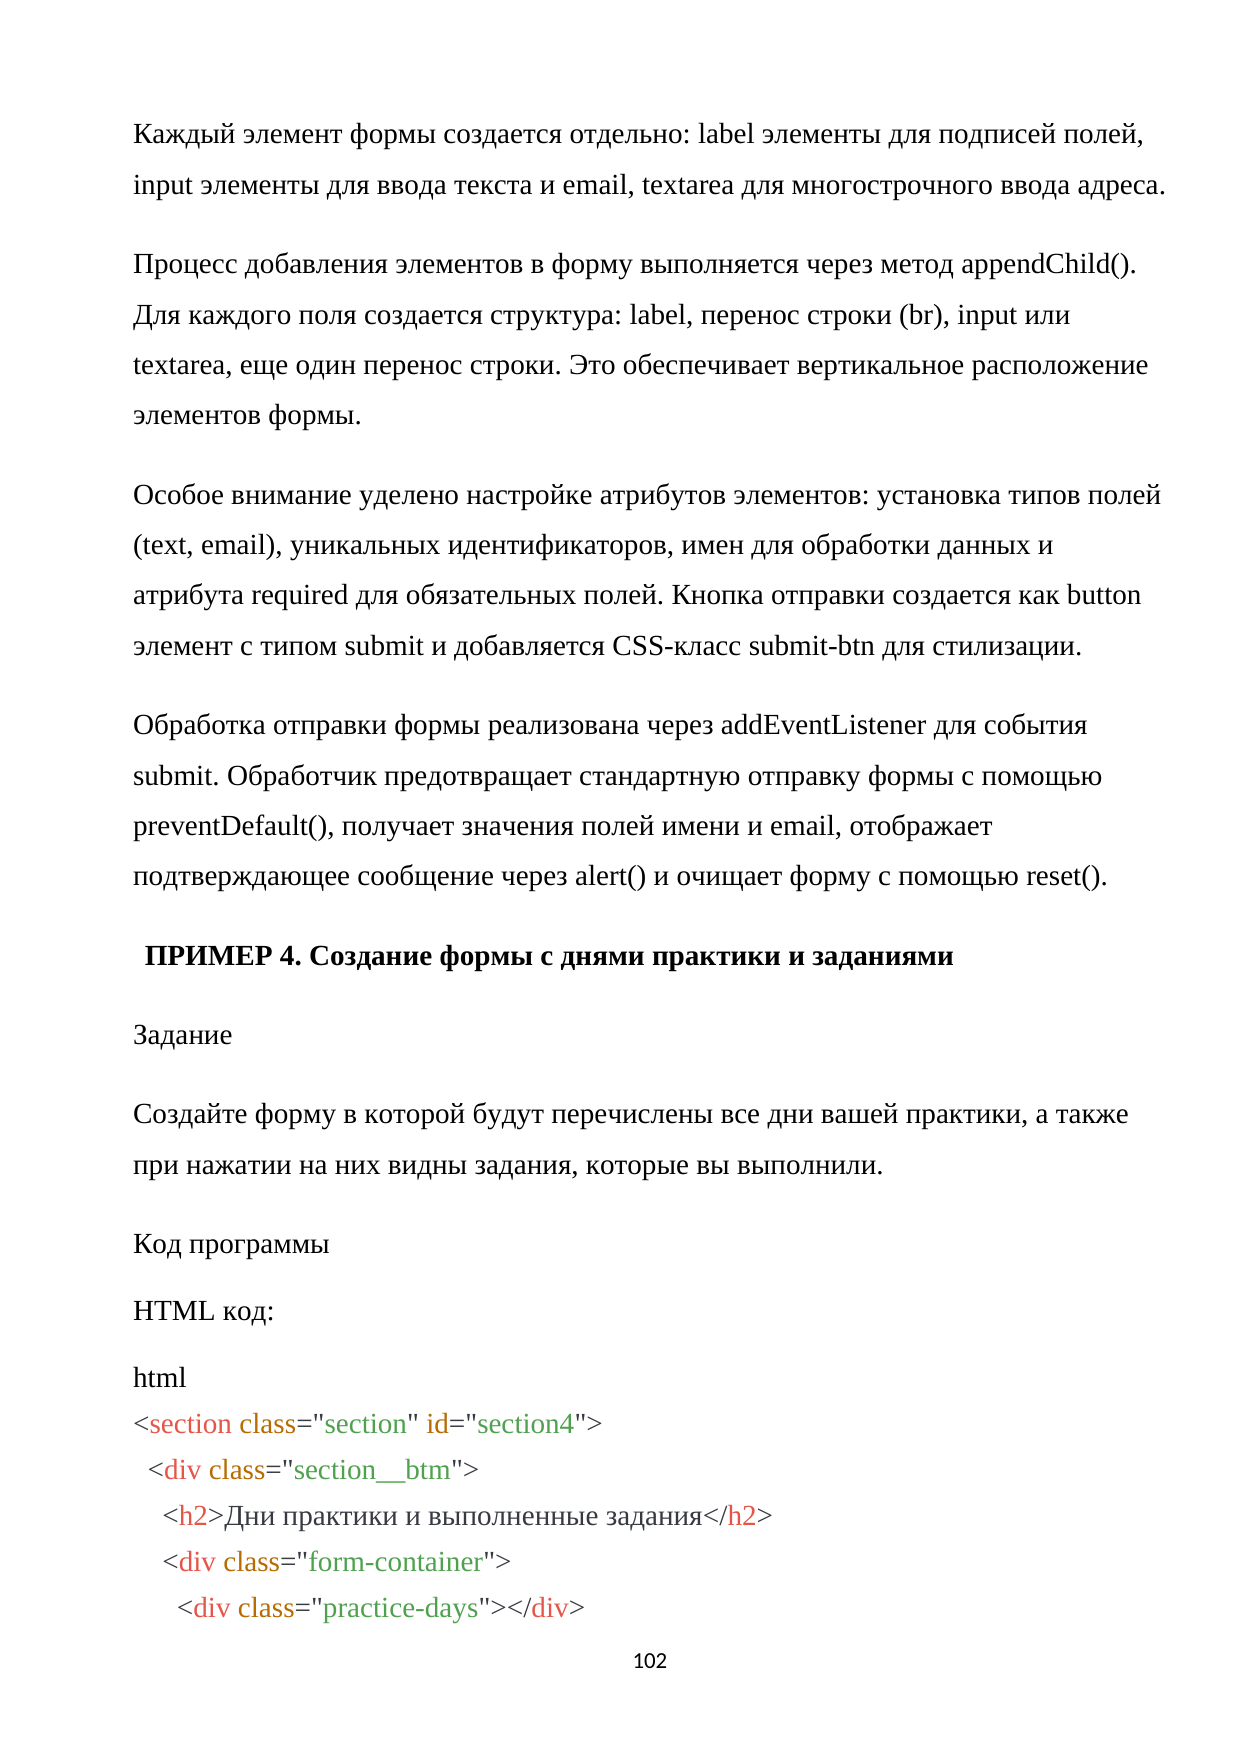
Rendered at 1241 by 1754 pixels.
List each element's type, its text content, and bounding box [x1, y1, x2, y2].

text HTML код: [133, 1293, 1166, 1327]
text <div class="practice-days"></div> [133, 1591, 1166, 1624]
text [133, 117, 1166, 201]
text ПРИМЕР 4. Создание формы с днями практики и заданиями [144, 938, 1155, 971]
text Обработка отправки формы реализована через addEventListener для события submit. Обработчик предотвращает стандартную отправку формы с помощью preventDefault(), получает значения полей имени и email, отображает подтверждающее сообщение через alert() и очищает форму с помощью reset(). [133, 707, 1166, 892]
text Создайте форму в которой будут перечислены все дни вашей практики, а также при нажатии на них видны задания, которые вы выполнили. [133, 1097, 1166, 1181]
text <section class="section" id="section4"> [133, 1406, 1166, 1440]
text Особое внимание уделено настройке атрибутов элементов: установка типов полей (text, email), уникальных идентификаторов, имен для обработки данных и атрибута required для обязательных полей. Кнопка отправки создается как button элемент с типом submit и добавляется CSS-класс submit-btn для стилизации. [133, 477, 1166, 661]
text Процесс добавления элементов в форму выполняется через метод appendChild(). Для каждого поля создается структура: label, перенос строки (br), input или textarea, еще один перенос строки. Это обеспечивает вертикальное расположение элементов формы. [133, 246, 1166, 431]
text Задание [133, 1017, 1166, 1051]
text html [133, 1360, 1166, 1394]
text Код программы [133, 1226, 1166, 1260]
text <h2>Дни практики и выполненные задания</h2> [133, 1498, 1166, 1532]
text <div class="section__btm"> [133, 1452, 1166, 1486]
text <div class="form-container"> [133, 1544, 1166, 1578]
